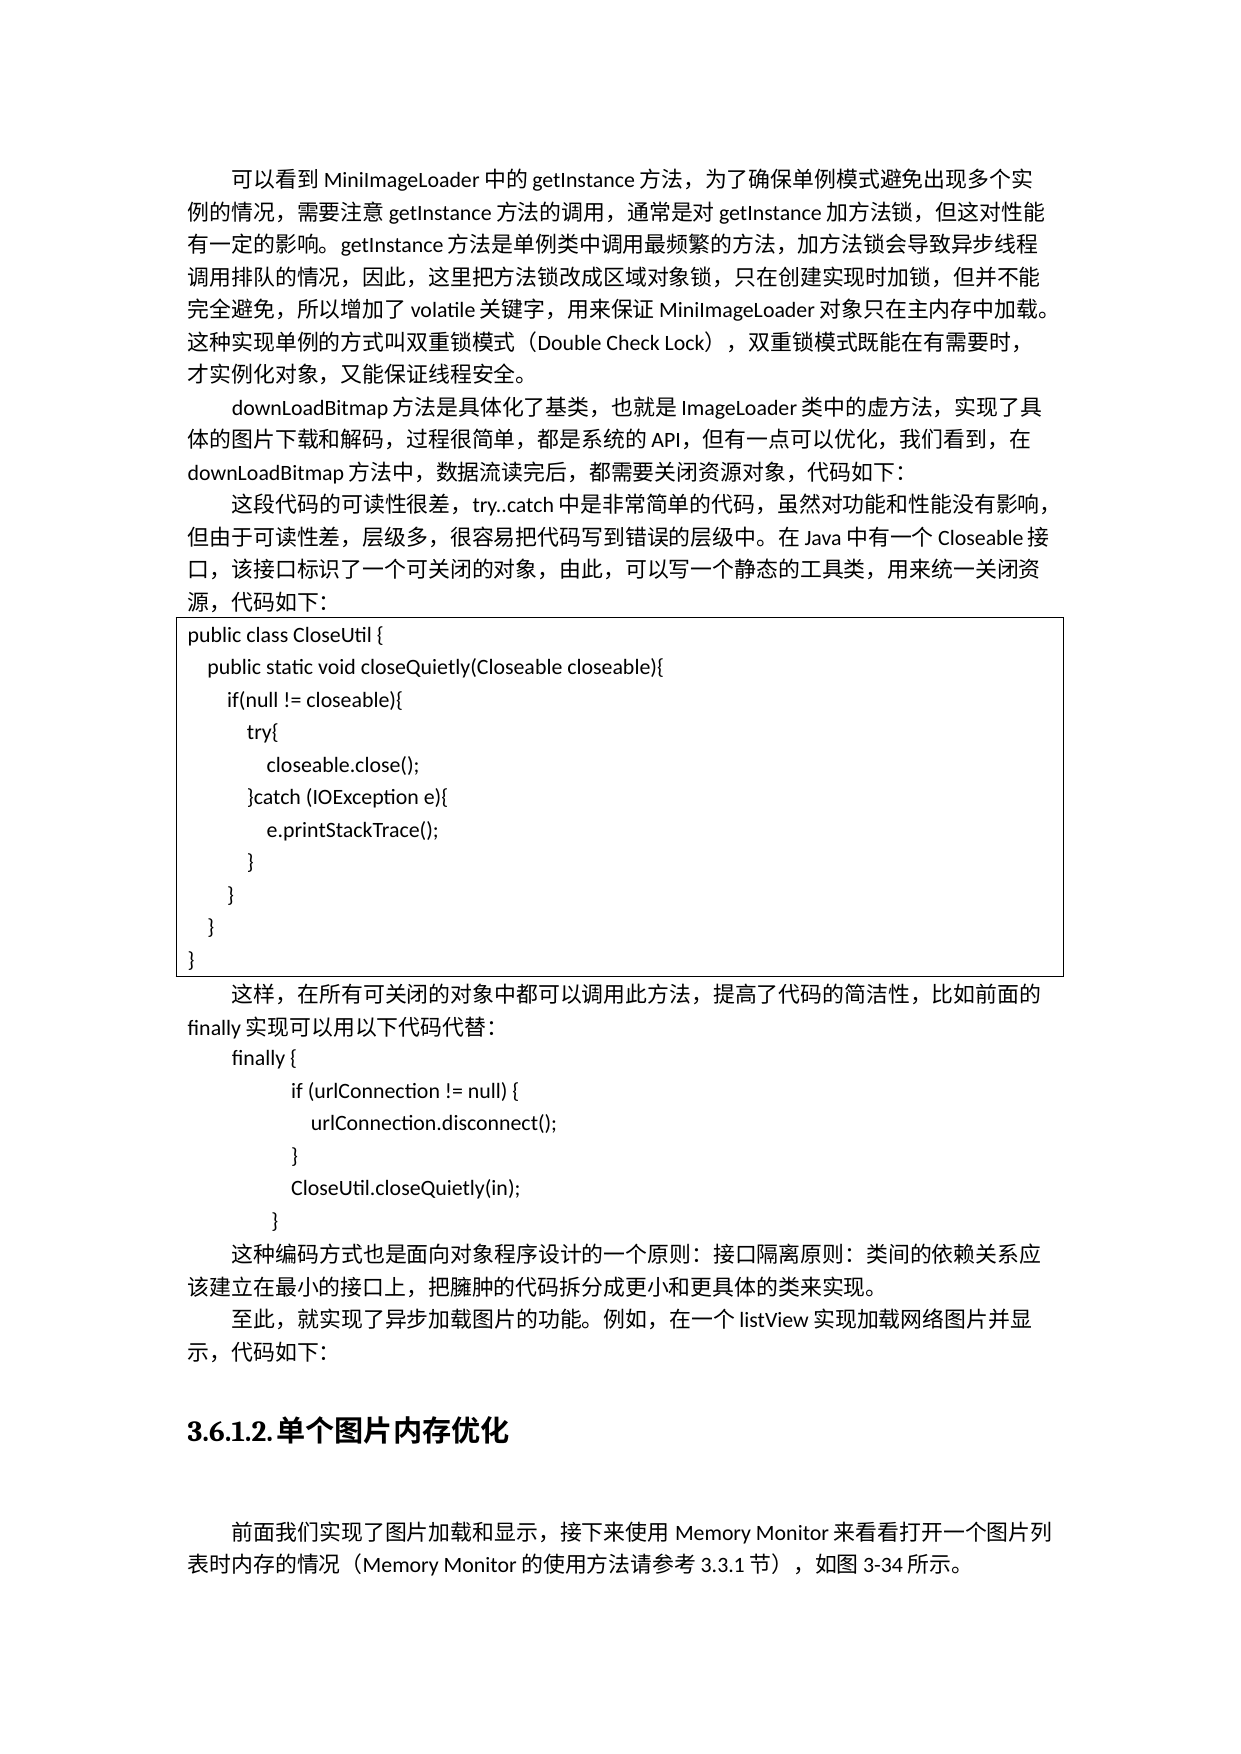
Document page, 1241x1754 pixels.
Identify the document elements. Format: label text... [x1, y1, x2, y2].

text CloseUtil.closeQuietly(in); [187, 1172, 1053, 1204]
text finally { [187, 1042, 1053, 1074]
text downLoadBitmap方法是具体化了基类，也就是ImageLoader类中的虚方法，实现了具体的图片下载和解码，过程很简单，都是系统的API，但有一点可以优化，我们看到，在downLoadBitmap方法中，数据流读完后，都需要关闭资源对象，代码如下： [187, 389, 1053, 487]
text 这段代码的可读性很差，try..catch中是非常简单的代码，虽然对功能和性能没有影响，但由于可读性差，层级多，很容易把代码写到错误的层级中。在Java中有一个Closeable接口，该接口标识了一个可关闭的对象，由此，可以写一个静态的工具类，用来统一关闭资源，代码如下： [187, 487, 1053, 617]
text } [187, 1139, 1053, 1172]
text } [187, 1204, 1053, 1237]
text 这种编码方式也是面向对象程序设计的一个原则：接口隔离原则：类间的依赖关系应该建立在最小的接口上，把臃肿的代码拆分成更小和更具体的类来实现。 [187, 1237, 1053, 1302]
text 前面我们实现了图片加载和显示，接下来使用Memory Monitor来看看打开一个图片列表时内存的情况（Memory Monitor的使用方法请参考3.3.1节），如图3-34所示。 [187, 1514, 1053, 1579]
text urlConnection.disconnect(); [187, 1107, 1053, 1139]
table_header public class CloseUtil { public static void closeQuietly(Closeable closeable){ if(null != closeable){ try{ closeable.close(); }catch (IOException e){ e.printStackTrace(); } } } } [177, 618, 1063, 976]
subtitle 单个图片内存优化 [187, 1396, 1053, 1461]
text if (urlConnection != null) { [187, 1074, 1053, 1107]
text 至此，就实现了异步加载图片的功能。例如，在一个listView实现加载网络图片并显示，代码如下： [187, 1302, 1053, 1367]
text 这样，在所有可关闭的对象中都可以调用此方法，提高了代码的简洁性，比如前面的finally实现可以用以下代码代替： [187, 977, 1053, 1042]
text 可以看到MiniImageLoader中的getInstance方法，为了确保单例模式避免出现多个实例的情况，需要注意getInstance方法的调用，通常是对getInstance加方法锁，但这对性能有一定的影响。getInstance方法是单例类中调用最频繁的方法，加方法锁会导致异步线程调用排队的情况，因此，这里把方法锁改成区域对象锁，只在创建实现时加锁，但并不能完全避免，所以增加了volatile关键字，用来保证MiniImageLoader对象只在主内存中加载。这种实现单例的方式叫双重锁模式（Double Check Lock），双重锁模式既能在有需要时，才实例化对象，又能保证线程安全。 [187, 162, 1053, 389]
